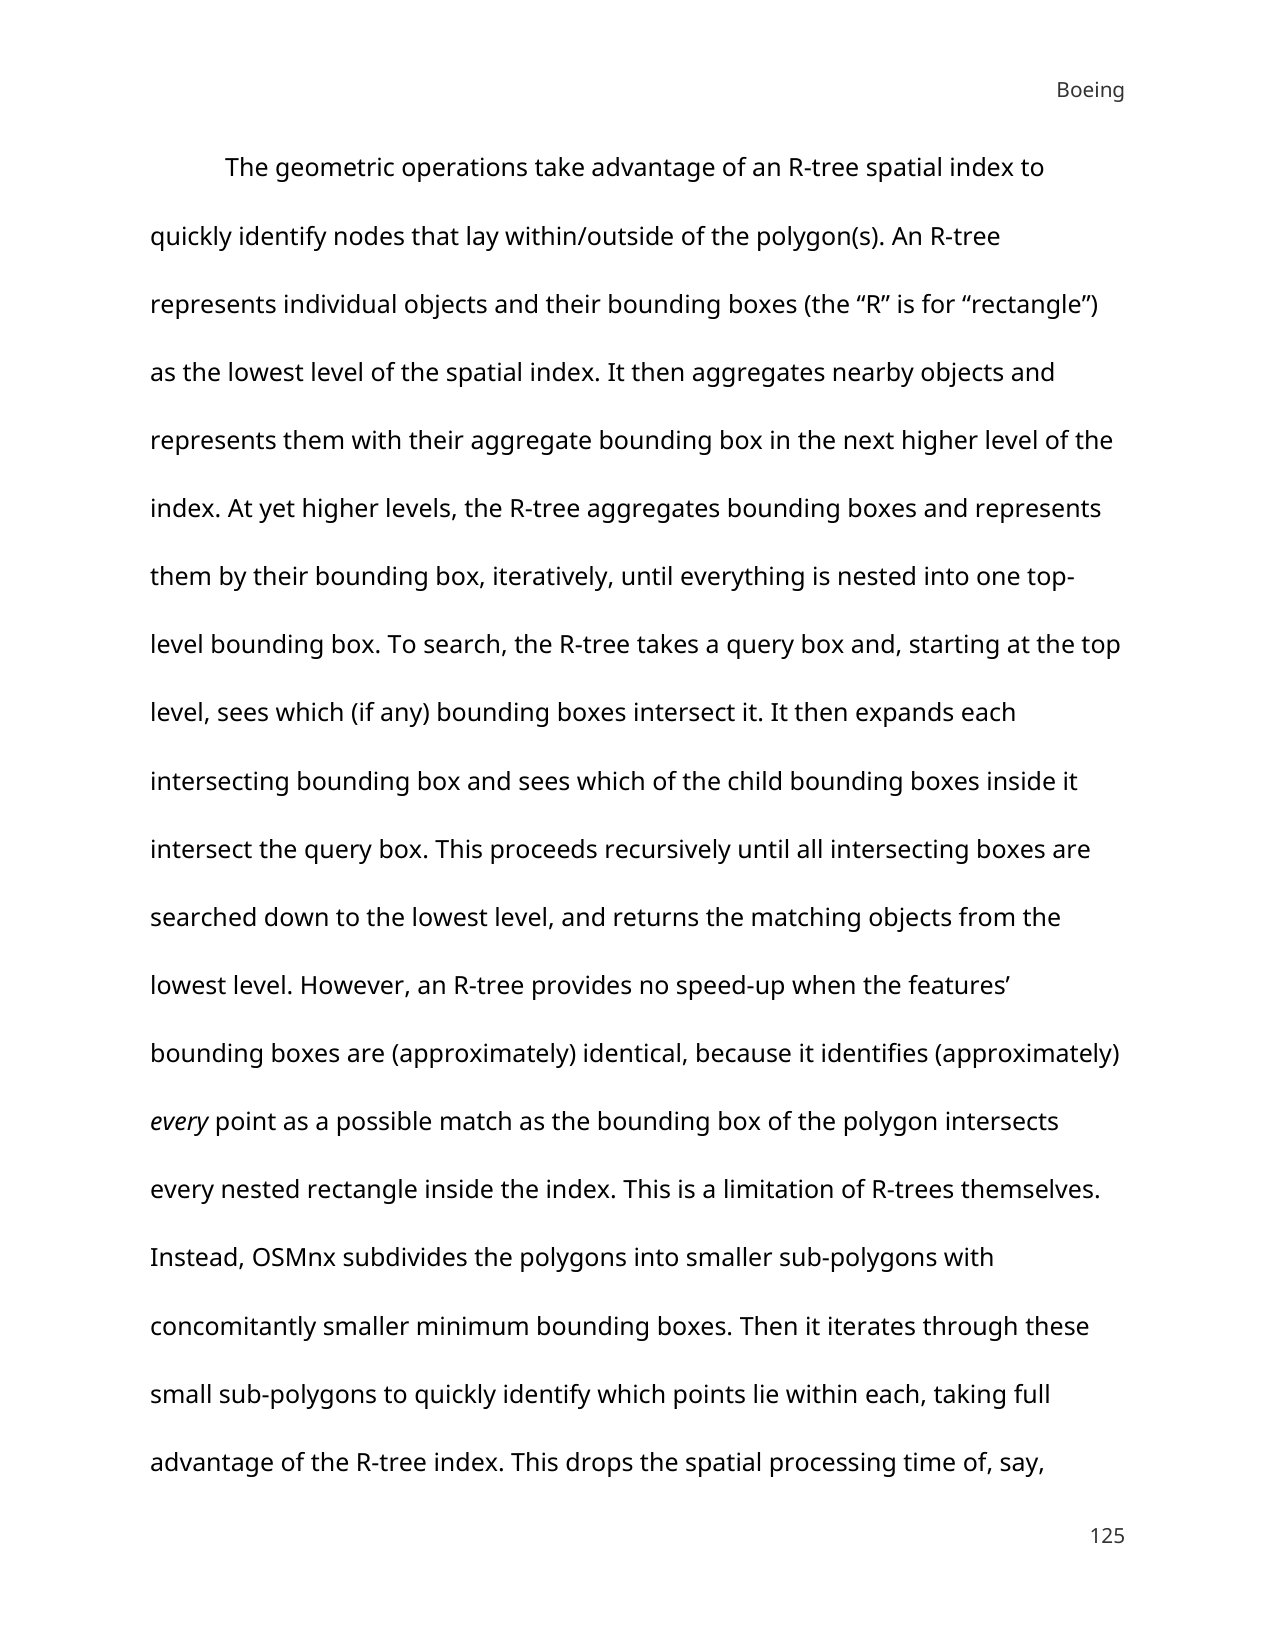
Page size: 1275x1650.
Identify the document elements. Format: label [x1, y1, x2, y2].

text [150, 150, 1125, 1478]
